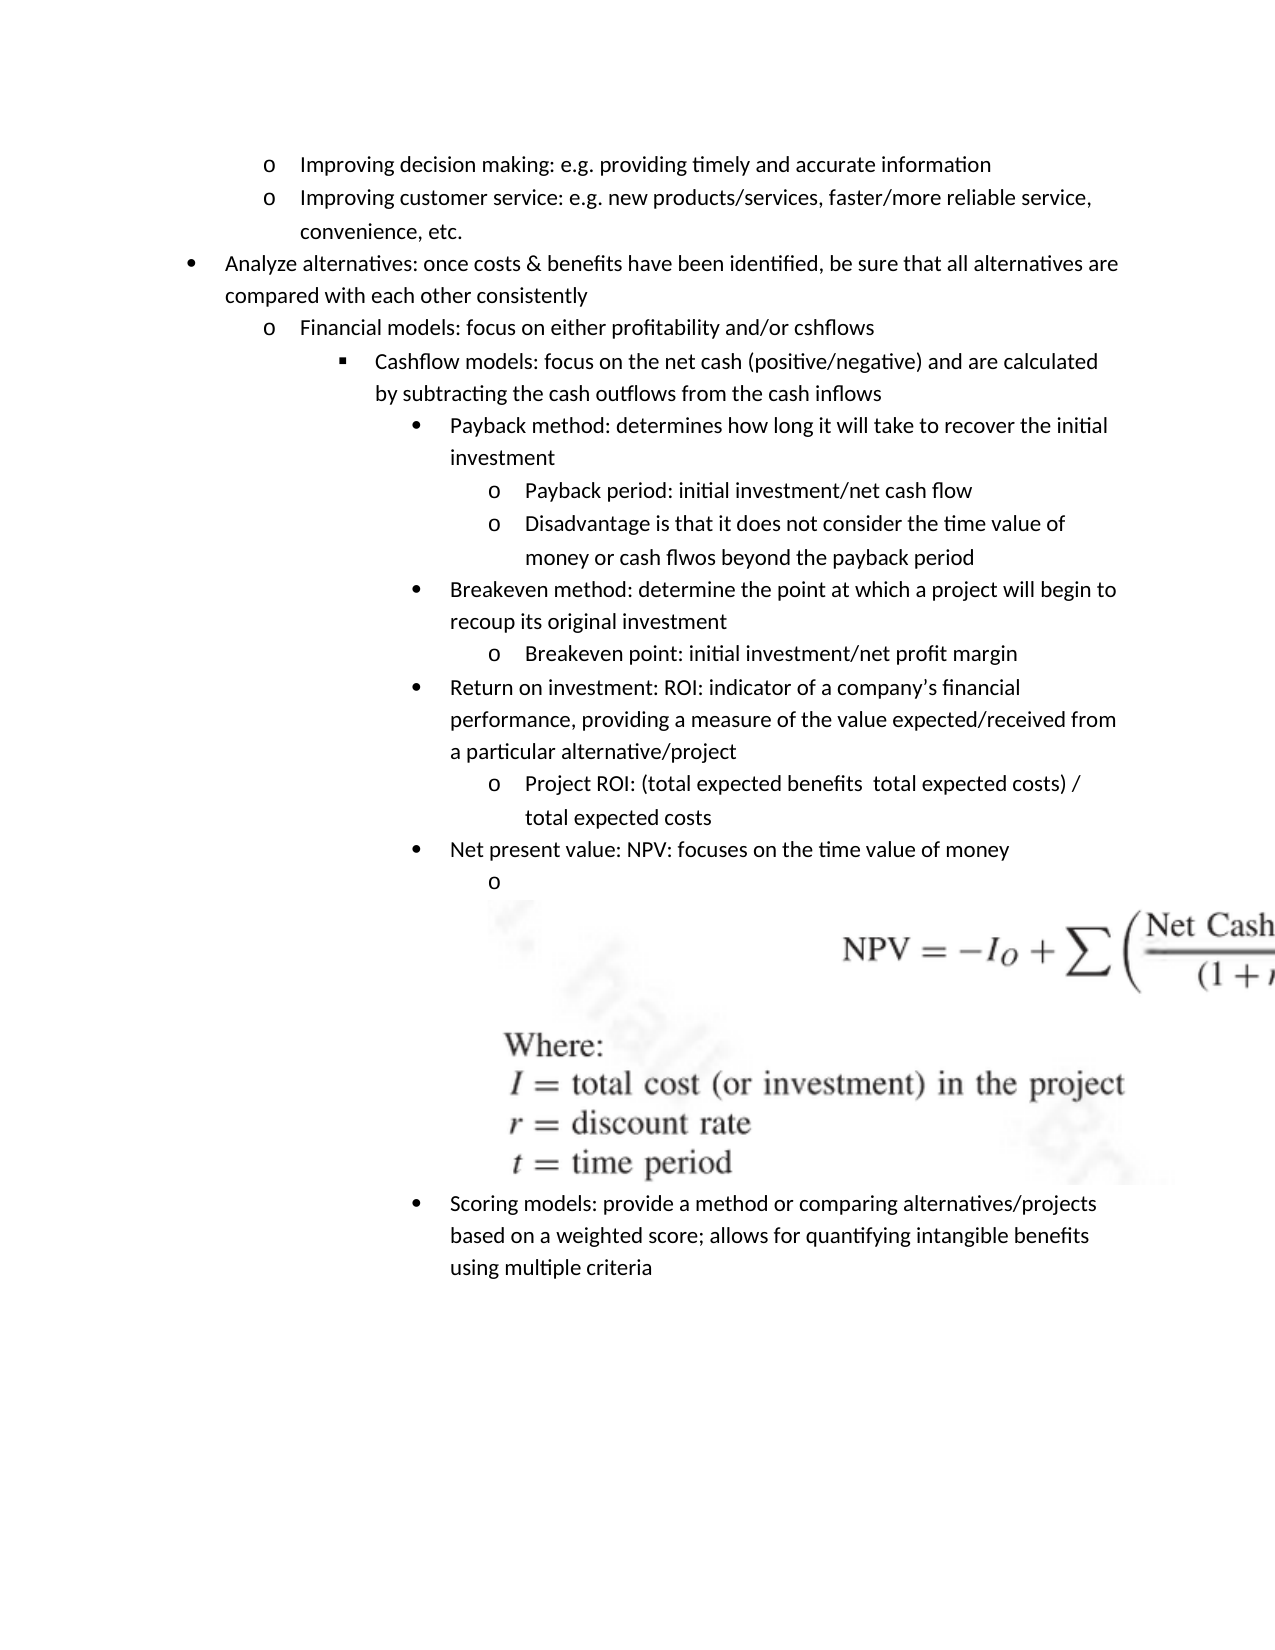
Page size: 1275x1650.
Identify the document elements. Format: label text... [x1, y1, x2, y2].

list Cashflow models: focus on the net cash (positive/negative) and are calculated by subtracting the cash outflows from the cash inflows [337, 347, 1125, 407]
list Net present value: NPV: focuses on the time value of money [412, 835, 1125, 863]
list Return on investment: ROI: indicator of a company’s financial performance, providing a measure of the value expected/received from a particular alternative/project [412, 673, 1125, 765]
list Breakeven method: determine the point at which a project will begin to recoup its original investment [412, 575, 1125, 635]
list Disadvantage is that it does not consider the time value of money or cash flwos beyond the payback period [487, 509, 1125, 571]
list Breakeven point: initial investment/net profit margin [487, 639, 1125, 668]
list Project ROI: (total expected benefits total expected costs) / total expected costs [487, 769, 1125, 831]
list Payback method: determines how long it will take to recover the initial investment [412, 411, 1125, 472]
list Scoring models: provide a method or comparing alternatives/projects based on a weighted score; allows for quantifying intangible benefits using multiple criteria [412, 1189, 1125, 1281]
picture [487, 900, 1275, 1185]
list Improving decision making: e.g. providing timely and accurate information [262, 150, 1125, 179]
list Payback period: initial investment/net cash flow [487, 476, 1125, 505]
list Financial models: focus on either profitability and/or cshflows [262, 313, 1125, 343]
list Improving customer service: e.g. new products/services, faster/more reliable service, convenience, etc. [262, 183, 1125, 245]
list Analyze alternatives: once costs & benefits have been identified, be sure that all alternatives are compared with each other consistently [187, 249, 1125, 309]
